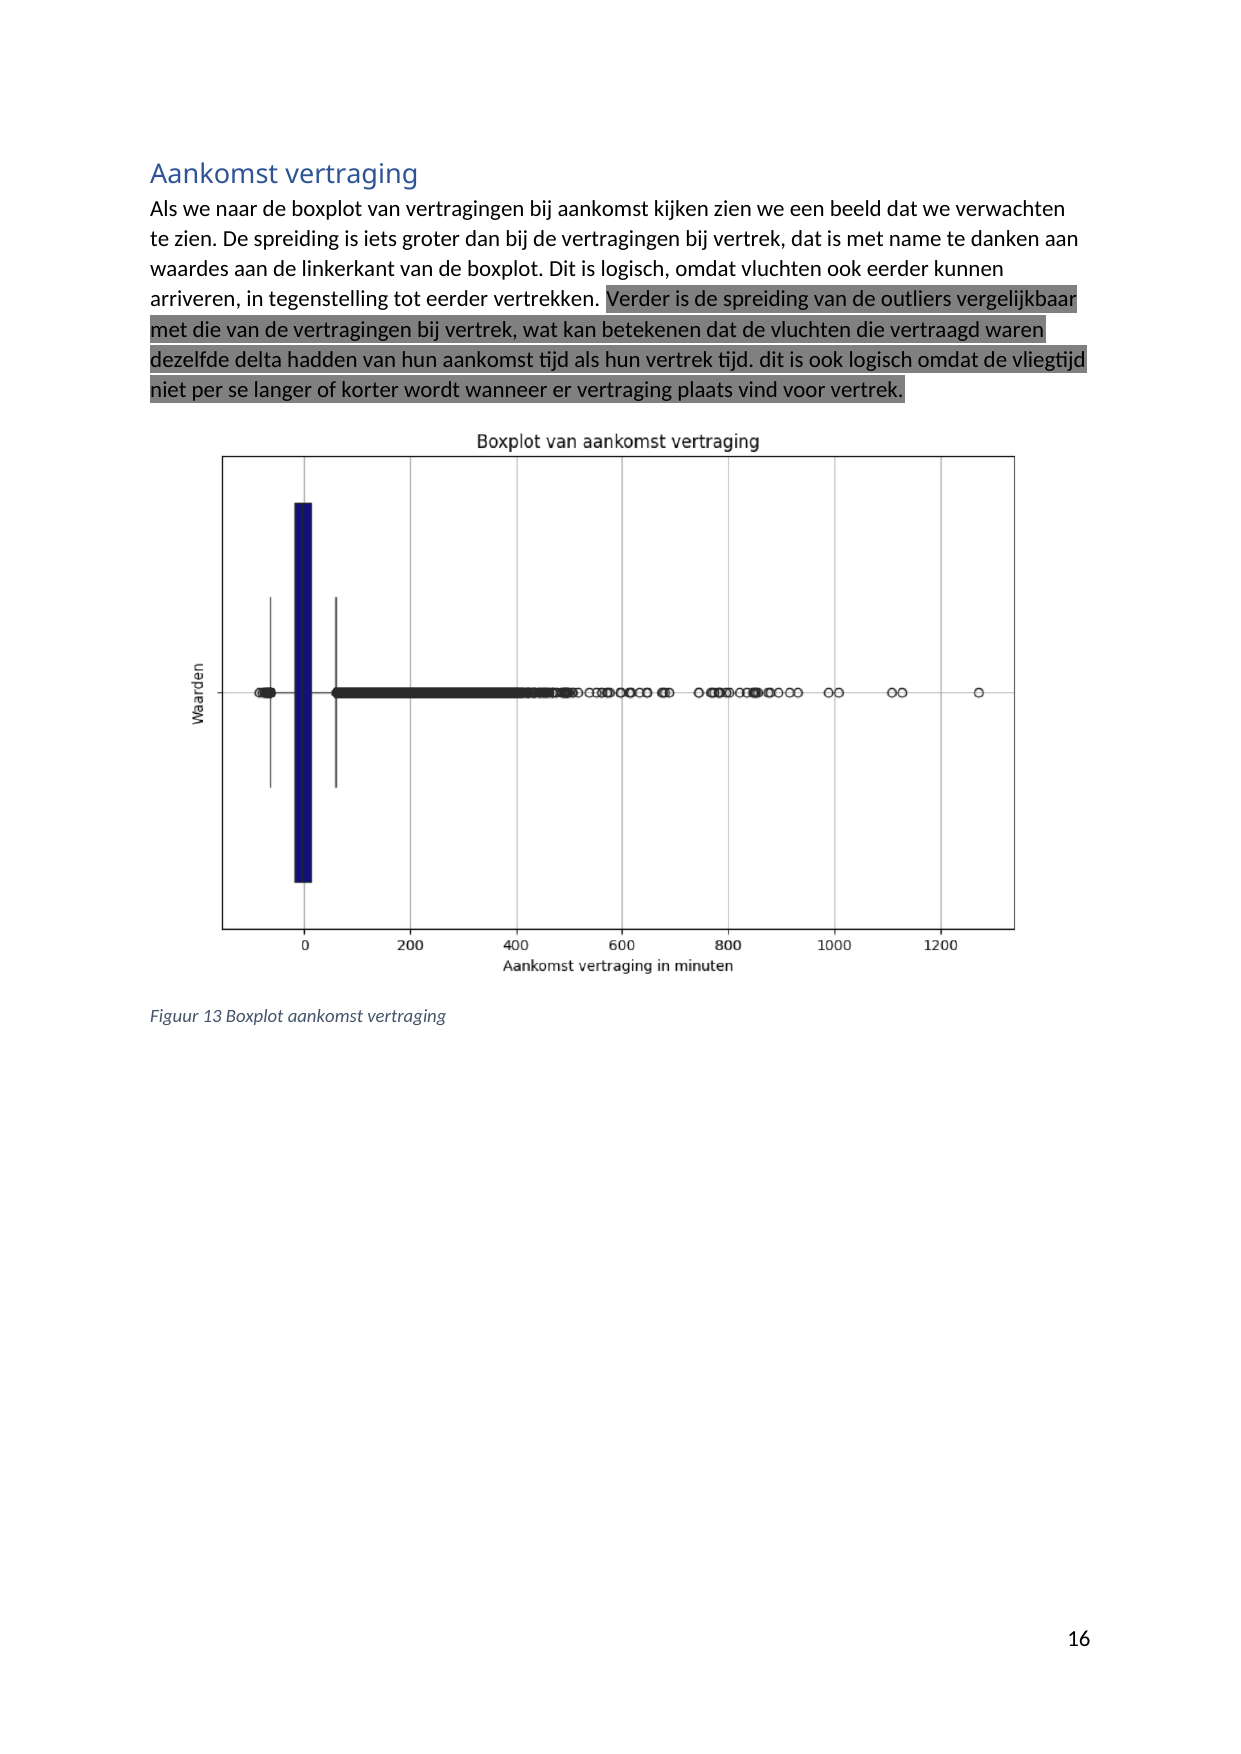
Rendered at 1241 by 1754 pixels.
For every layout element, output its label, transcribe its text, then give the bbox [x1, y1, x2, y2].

text Figuur 13 Boxplot aankomst vertraging [150, 1004, 1090, 1027]
text Als we naar de boxplot van vertragingen bij aankomst kijken zien we een beeld dat we verwachten te zien. De spreiding is iets groter dan bij de vertragingen bij vertrek, dat is met name te danken aan waardes aan de linkerkant van de boxplot. Dit is logisch, omdat vluchten ook eerder kunnen arriveren, in tegenstelling tot eerder vertrekken. Verder is de spreiding van de outliers vergelijkbaar met die van de vertragingen bij vertrek, wat kan betekenen dat de vluchten die vertraagd waren dezelfde delta hadden van hun aankomst tijd als hun vertrek tijd. dit is ook logisch omdat de vliegtijd niet per se langer of korter wordt wanneer er vertraging plaats vind voor vertrek. [150, 194, 1090, 403]
picture [150, 422, 1091, 986]
subtitle Aankomst vertraging [150, 154, 1090, 191]
